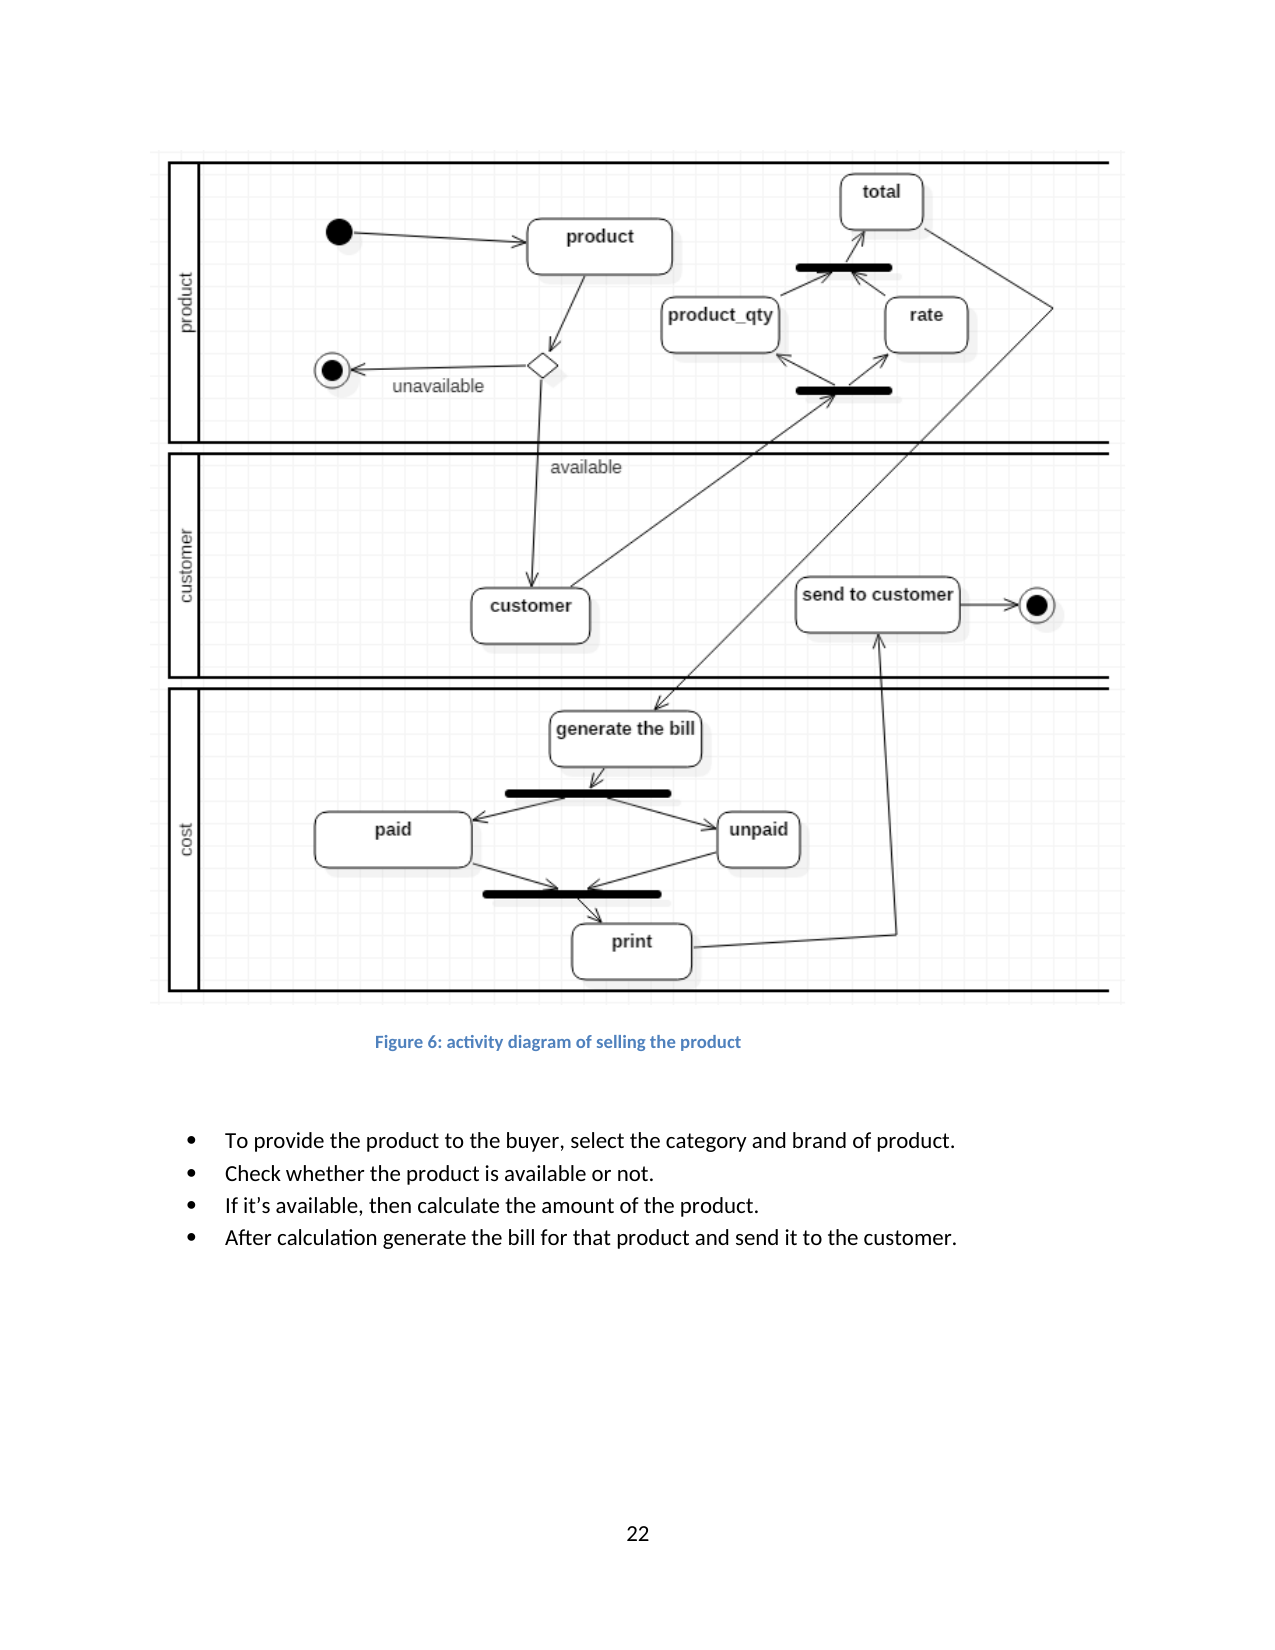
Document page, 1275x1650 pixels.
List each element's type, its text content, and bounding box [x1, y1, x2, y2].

picture [150, 150, 1125, 1005]
text Figure 6: activity diagram of selling the product [300, 1030, 1125, 1053]
list After calculation generate the bill for that product and send it to the customer. [187, 1223, 1125, 1251]
list Check whether the product is available or not. [187, 1159, 1125, 1187]
list To provide the product to the buyer, select the category and brand of product. [187, 1127, 1125, 1155]
list If it’s available, then calculate the amount of the product. [187, 1191, 1125, 1219]
